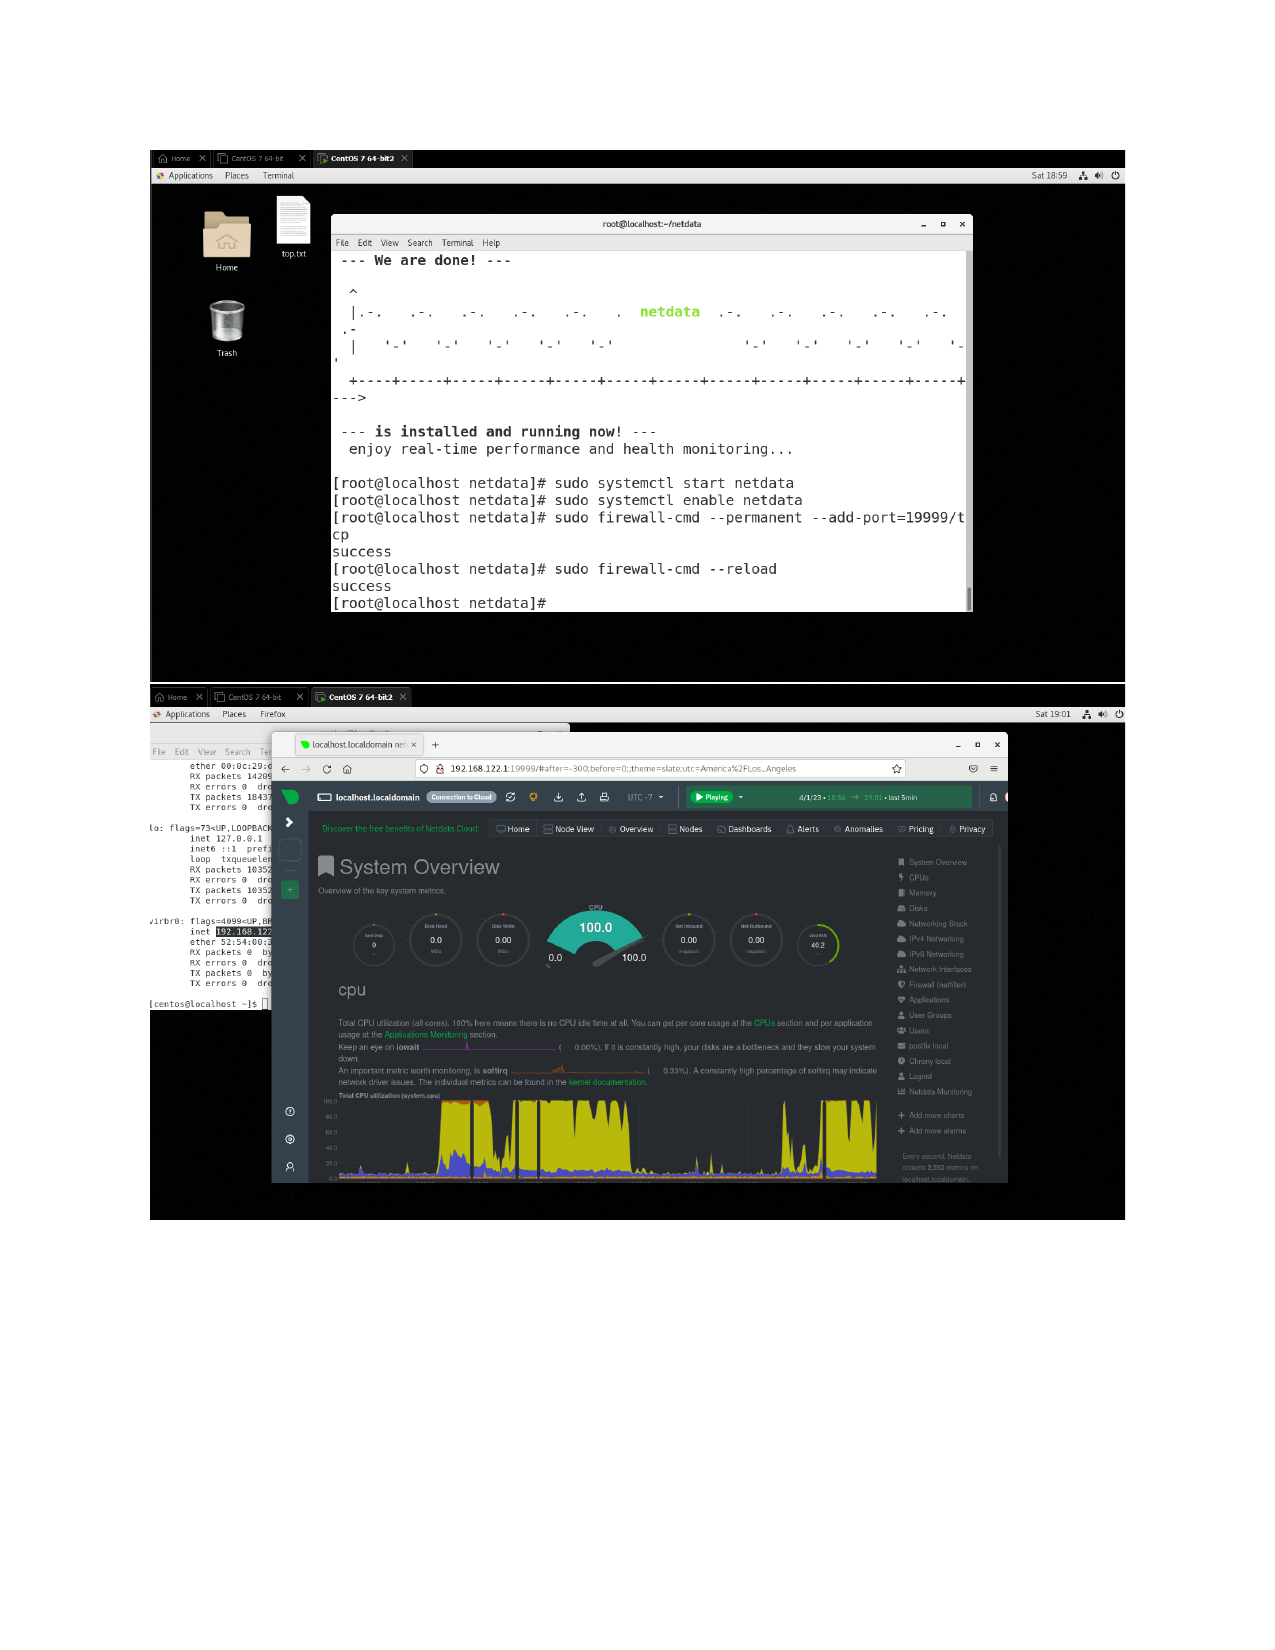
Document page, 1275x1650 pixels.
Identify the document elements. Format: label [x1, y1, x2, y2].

picture [150, 150, 1125, 682]
picture [150, 684, 1125, 1220]
